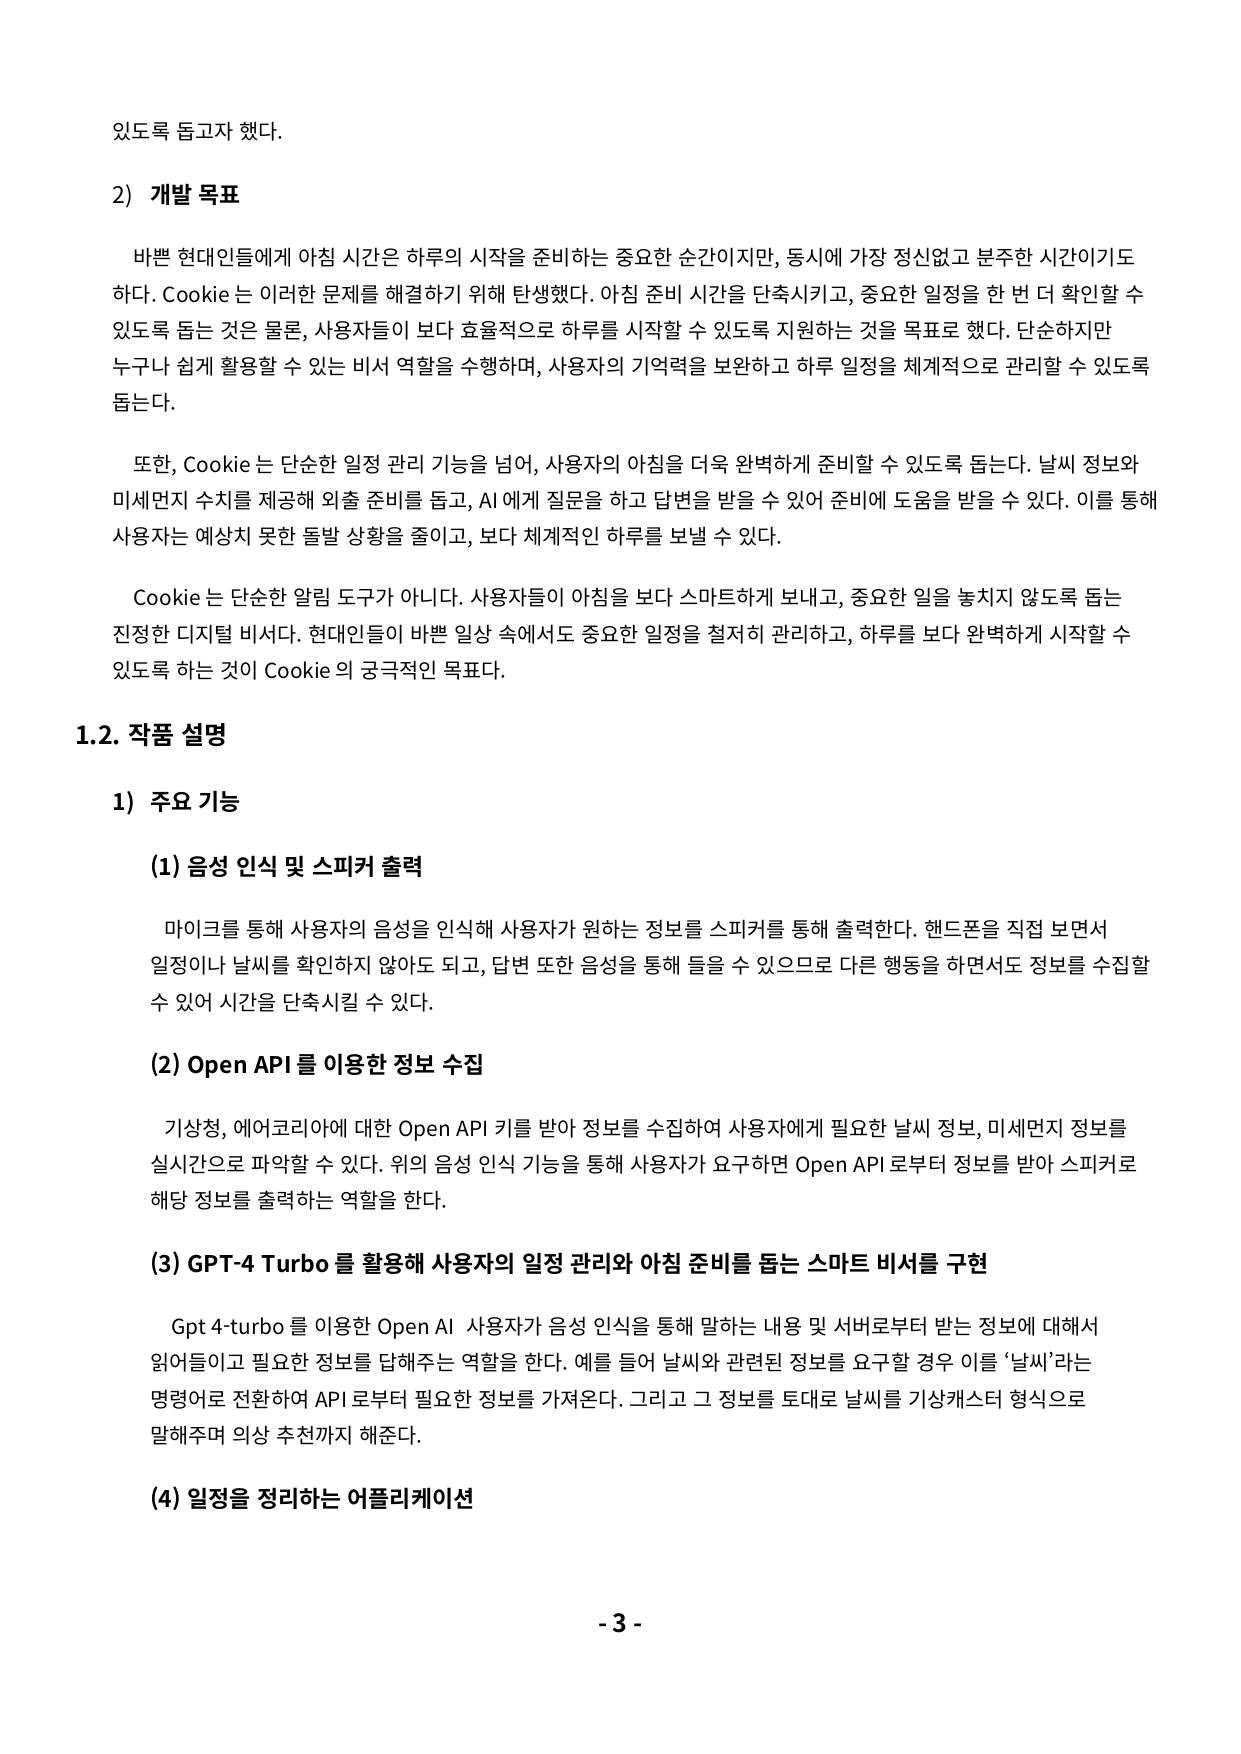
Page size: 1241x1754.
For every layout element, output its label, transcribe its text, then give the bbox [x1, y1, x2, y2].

list 개발 목표 [112, 177, 1165, 210]
list 주요 기능 [112, 784, 1165, 817]
text (2) Open API를 이용한 정보 수집 [150, 1047, 1165, 1080]
text Gpt 4-turbo를 이용한 Open AI 사용자가 음성 인식을 통해 말하는 내용 및 서버로부터 받는 정보에 대해서 읽어들이고 필요한 정보를 답해주는 역할을 한다. 예를 들어 날씨와 관련된 정보를 요구할 경우 이를 ‘날씨’라는 명령어로 전환하여 API로부터 필요한 정보를 가져온다. 그리고 그 정보를 토대로 날씨를 기상캐스터 형식으로 말해주며 의상 추천까지 해준다. [150, 1310, 1165, 1449]
text 1.2. 작품 설명 [75, 715, 1165, 752]
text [112, 116, 1165, 146]
text 바쁜 현대인들에게 아침 시간은 하루의 시작을 준비하는 중요한 순간이지만, 동시에 가장 정신없고 분주한 시간이기도 하다. Cookie는 이러한 문제를 해결하기 위해 탄생했다. 아침 준비 시간을 단축시키고, 중요한 일정을 한 번 더 확인할 수 있도록 돕는 것은 물론, 사용자들이 보다 효율적으로 하루를 시작할 수 있도록 지원하는 것을 목표로 했다. 단순하지만 누구나 쉽게 활용할 수 있는 비서 역할을 수행하며, 사용자의 기억력을 보완하고 하루 일정을 체계적으로 관리할 수 있도록 돕는다. [112, 242, 1165, 417]
text (1) 음성 인식 및 스피커 출력 [150, 848, 1165, 882]
text Cookie는 단순한 알림 도구가 아니다. 사용자들이 아침을 보다 스마트하게 보내고, 중요한 일을 놓치지 않도록 돕는 진정한 디지털 비서다. 현대인들이 바쁜 일상 속에서도 중요한 일정을 철저히 관리하고, 하루를 보다 완벽하게 시작할 수 있도록 하는 것이 Cookie의 궁극적인 목표다. [112, 582, 1165, 684]
text 마이크를 통해 사용자의 음성을 인식해 사용자가 원하는 정보를 스피커를 통해 출력한다. 핸드폰을 직접 보면서 일정이나 날씨를 확인하지 않아도 되고, 답변 또한 음성을 통해 들을 수 있으므로 다른 행동을 하면서도 정보를 수집할 수 있어 시간을 단축시킬 수 있다. [150, 913, 1165, 1016]
text 또한, Cookie는 단순한 일정 관리 기능을 넘어, 사용자의 아침을 더욱 완벽하게 준비할 수 있도록 돕는다. 날씨 정보와 미세먼지 수치를 제공해 외출 준비를 돕고, AI에게 질문을 하고 답변을 받을 수 있어 준비에 도움을 받을 수 있다. 이를 통해 사용자는 예상치 못한 돌발 상황을 줄이고, 보다 체계적인 하루를 보낼 수 있다. [112, 448, 1165, 551]
text (4) 일정을 정리하는 어플리케이션 [150, 1480, 1165, 1514]
text 기상청, 에어코리아에 대한 Open API 키를 받아 정보를 수집하여 사용자에게 필요한 날씨 정보, 미세먼지 정보를 실시간으로 파악할 수 있다. 위의 음성 인식 기능을 통해 사용자가 요구하면 Open API로부터 정보를 받아 스피커로 해당 정보를 출력하는 역할을 한다. [150, 1112, 1165, 1214]
text (3) GPT-4 Turbo를 활용해 사용자의 일정 관리와 아침 준비를 돕는 스마트 비서를 구현 [150, 1246, 1165, 1279]
